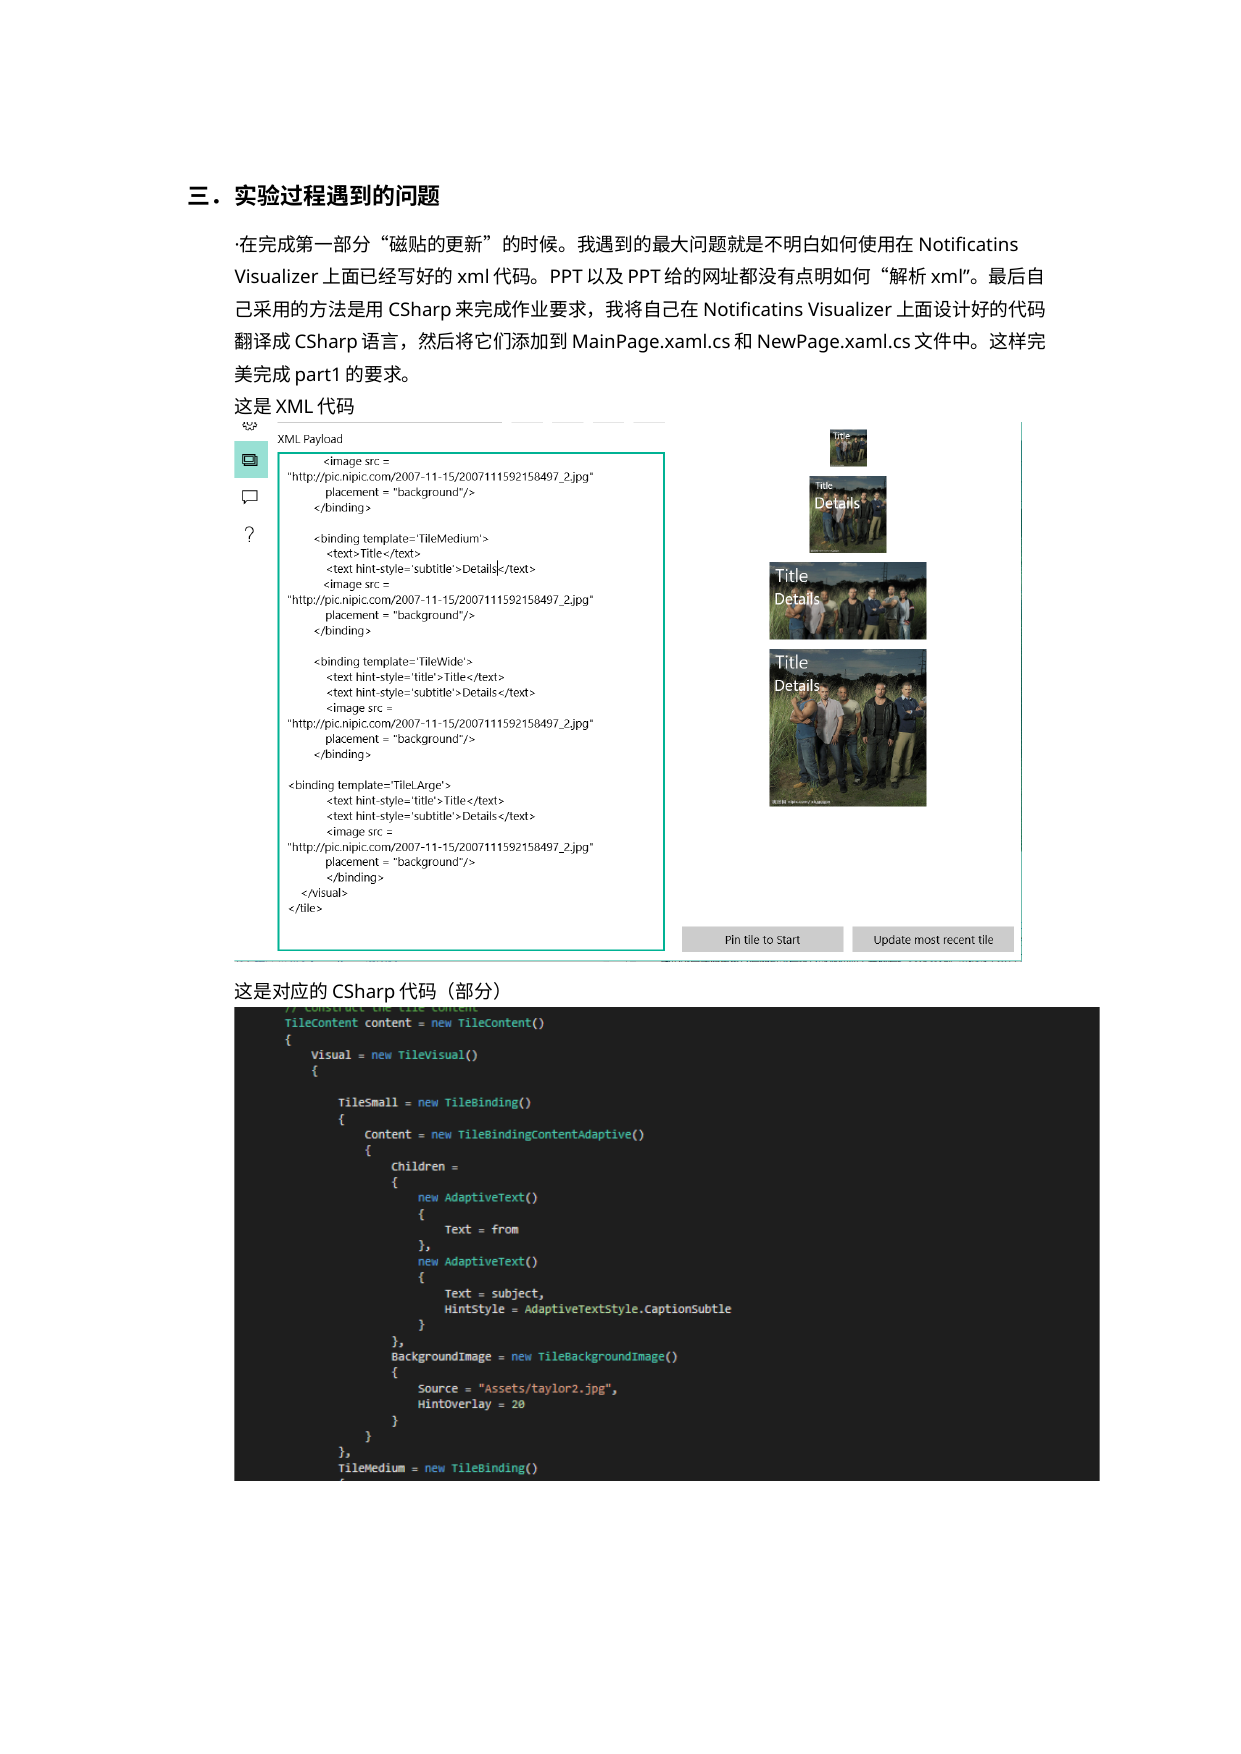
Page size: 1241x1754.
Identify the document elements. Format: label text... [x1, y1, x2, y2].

picture [234, 1007, 1100, 1481]
text 这是对应的CSharp代码（部分） [234, 974, 1053, 1007]
text 这是XML代码 [234, 389, 1053, 422]
picture [234, 422, 1022, 962]
text ·在完成第一部分“磁贴的更新”的时候。我遇到的最大问题就是不明白如何使用在Notificatins Visualizer上面已经写好的xml代码。PPT以及PPT给的网址都没有点明如何“解析xml”。最后自己采用的方法是用CSharp来完成作业要求，我将自己在Notificatins Visualizer上面设计好的代码翻译成CSharp语言，然后将它们添加到MainPage.xaml.cs和NewPage.xaml.cs文件中。这样完美完成part1的要求。 [234, 227, 1053, 389]
list 实验过程遇到的问题 [187, 162, 1053, 227]
